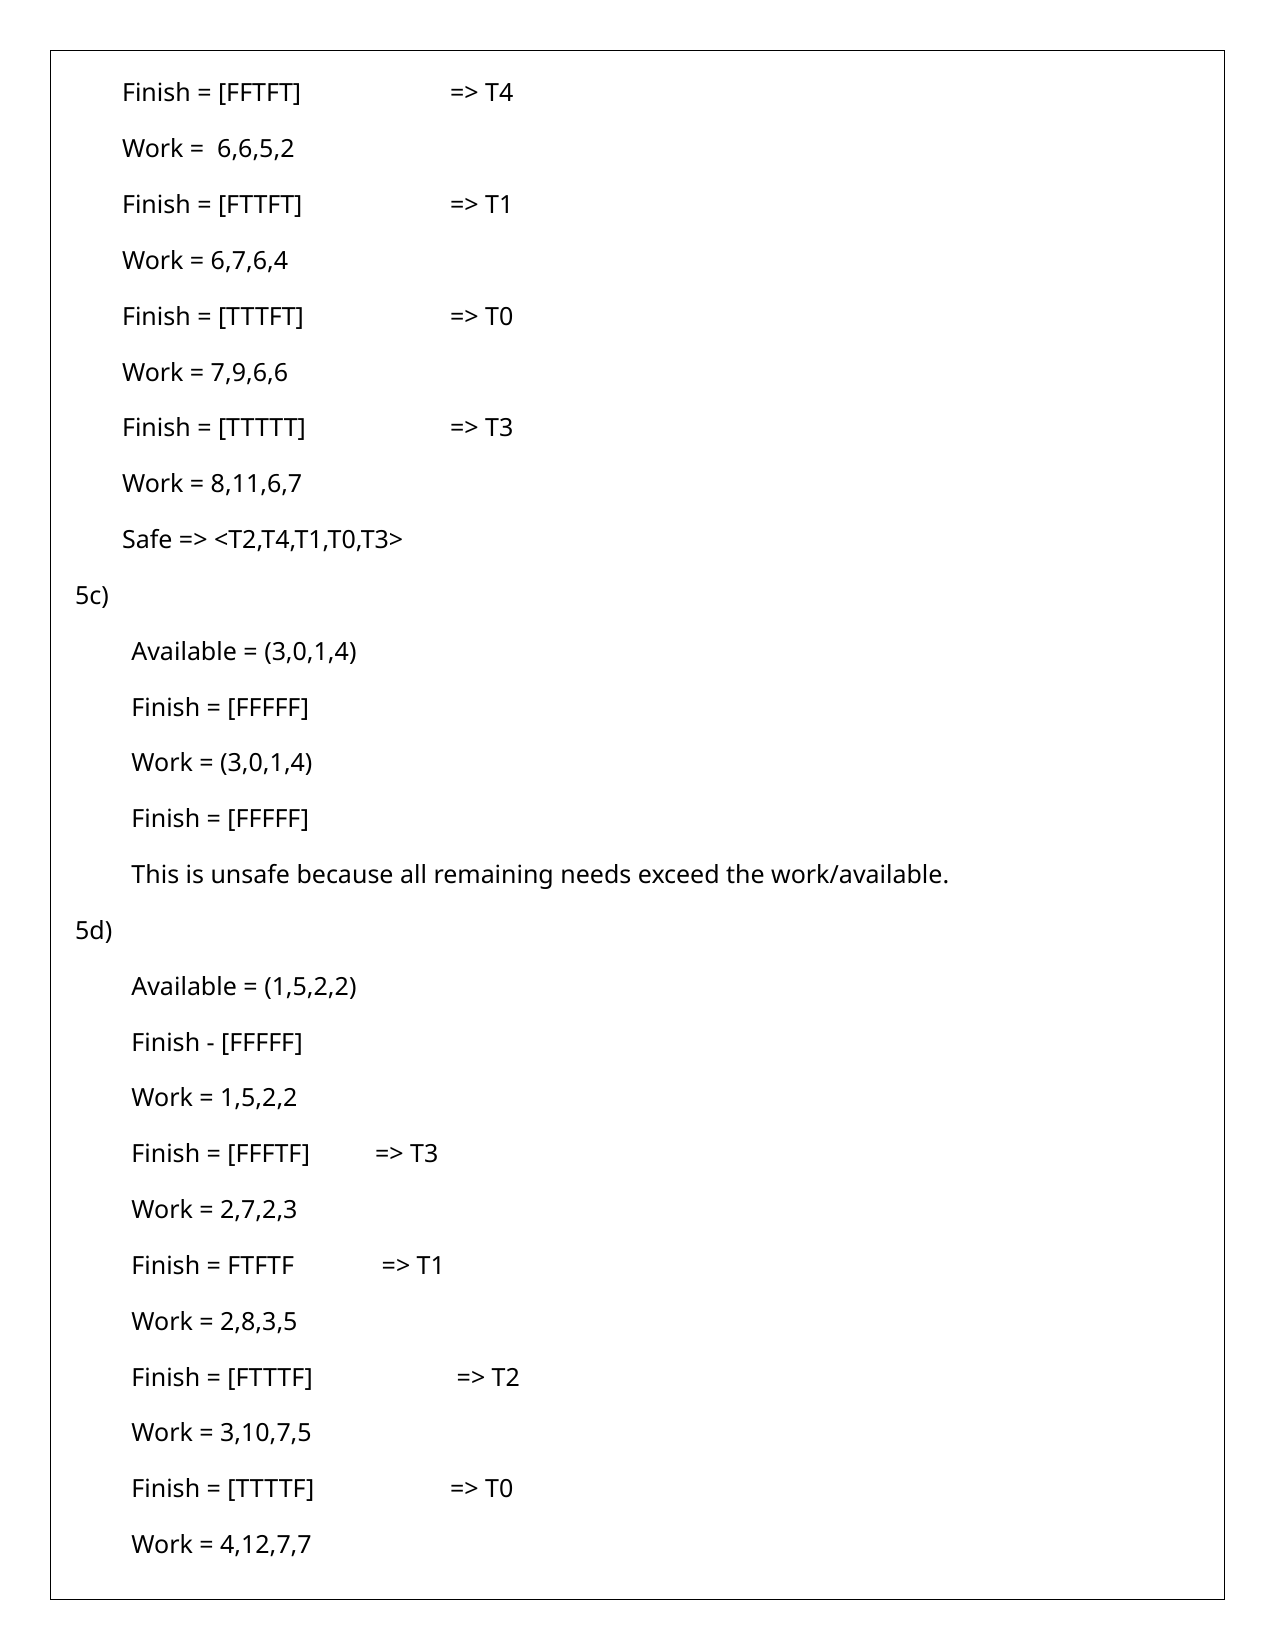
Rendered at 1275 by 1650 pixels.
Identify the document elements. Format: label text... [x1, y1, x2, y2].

text Work = 3,10,7,5 [131, 1415, 1200, 1449]
text Work = (3,0,1,4) [131, 745, 1200, 779]
text Work = 7,9,6,6 [122, 354, 1200, 388]
text Finish = [FFTFT] => T4 [122, 75, 1200, 109]
text Finish = [FFFFF] [131, 801, 1200, 835]
text Safe => <T2,T4,T1,T0,T3> [122, 522, 1200, 556]
text Work = 2,7,2,3 [131, 1192, 1200, 1226]
text This is unsafe because all remaining needs exceed the work/available. [131, 857, 1200, 891]
text Finish - [FFFFF] [131, 1024, 1200, 1058]
text Finish = FTFTF => T1 [131, 1247, 1200, 1282]
text Finish = [TTTTT] => T3 [122, 410, 1200, 444]
text Finish = [FTTTF] => T2 [131, 1359, 1200, 1393]
text Finish = [TTTFT] => T0 [122, 298, 1200, 332]
text Work = 8,11,6,7 [122, 466, 1200, 500]
text Work = 4,12,7,7 [131, 1527, 1200, 1561]
text Finish = [TTTTF] => T0 [131, 1471, 1200, 1505]
text Work = 1,5,2,2 [131, 1080, 1200, 1114]
text Available = (3,0,1,4) [131, 633, 1200, 667]
text Work = 6,7,6,4 [122, 242, 1200, 277]
text 5c) [75, 577, 1200, 612]
text Finish = [FFFTF] => T3 [131, 1136, 1200, 1170]
text 5d) [75, 912, 1200, 947]
text Finish = [FTTFT] => T1 [122, 187, 1200, 221]
text Available = (1,5,2,2) [131, 968, 1200, 1002]
text Finish = [FFFFF] [131, 689, 1200, 723]
text Work = 6,6,5,2 [122, 131, 1200, 165]
text Work = 2,8,3,5 [131, 1303, 1200, 1337]
